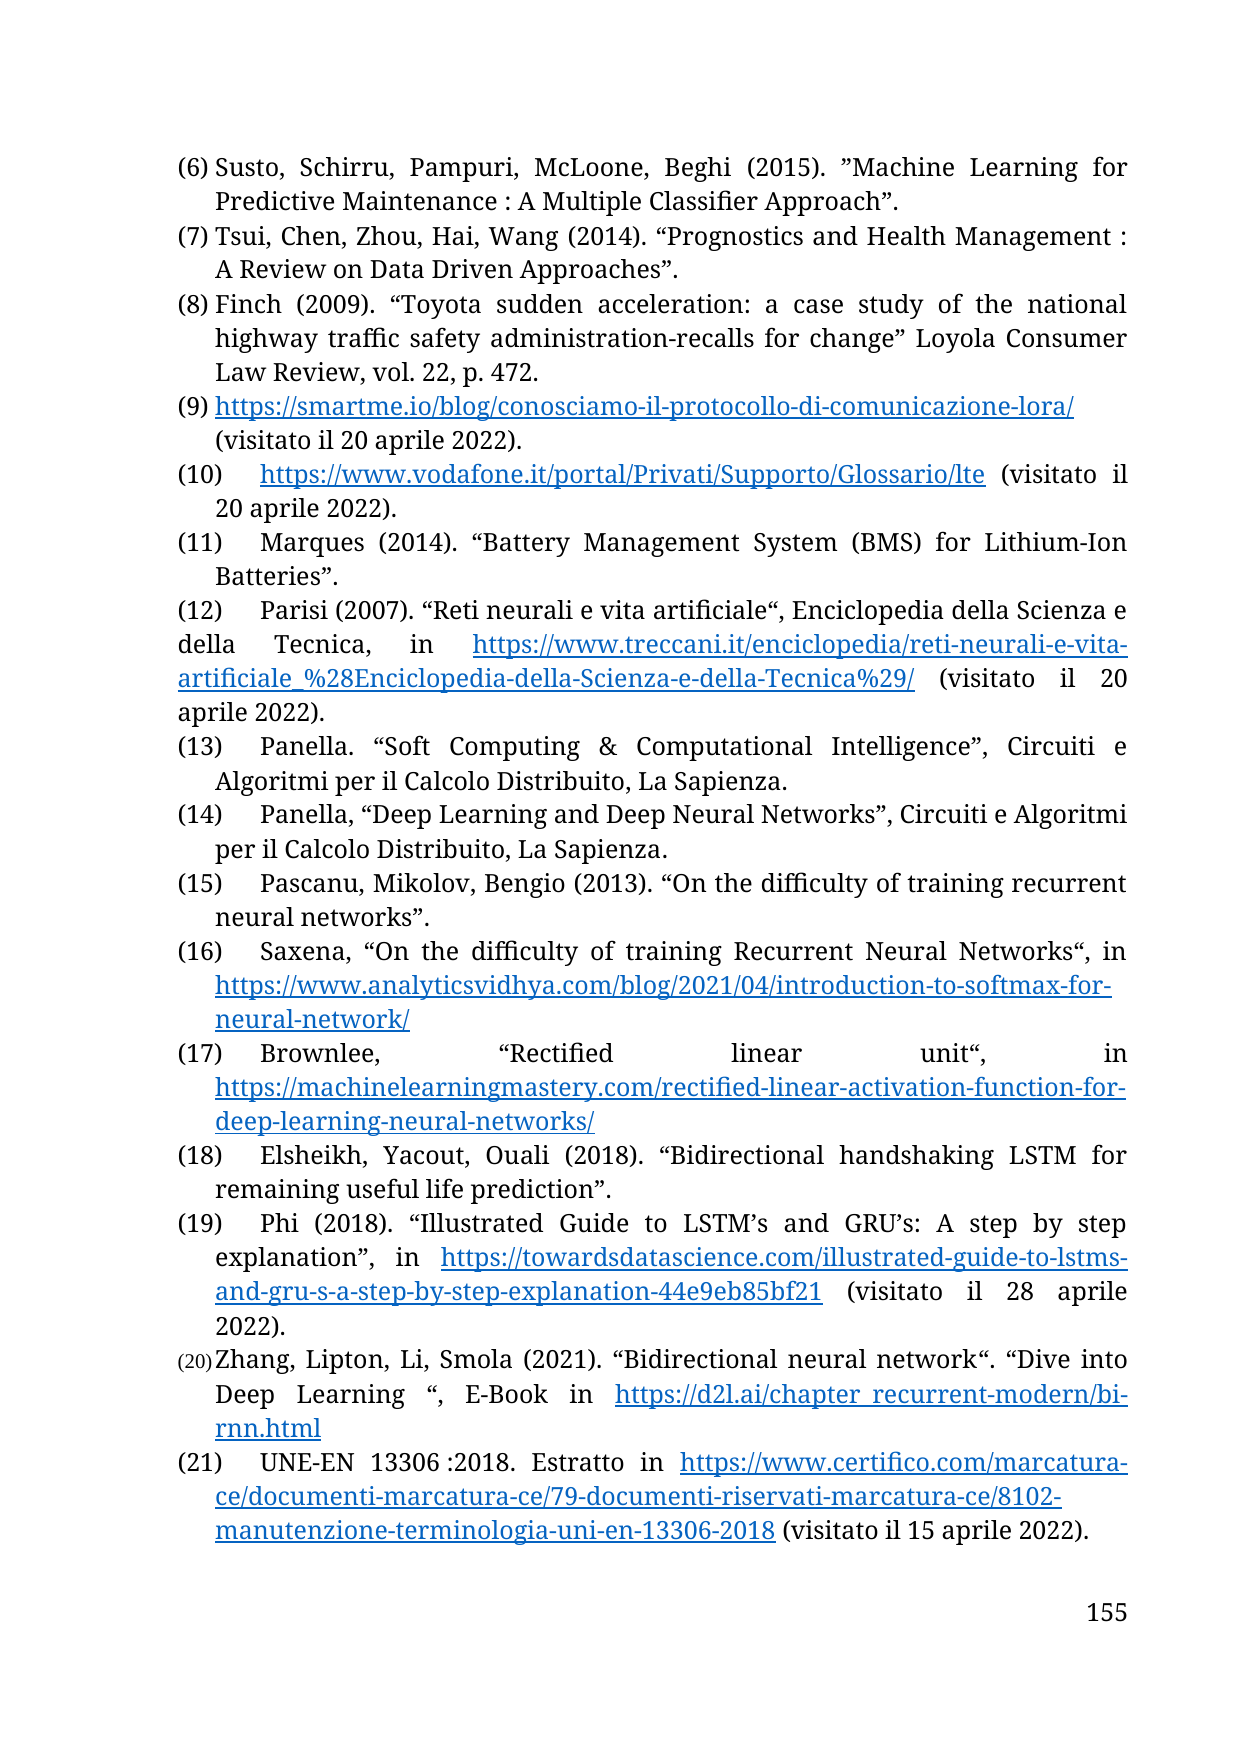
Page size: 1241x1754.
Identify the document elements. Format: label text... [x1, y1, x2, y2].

list Susto, Schirru, Pampuri, McLoone, Beghi (2015). ”Machine Learning for Predictive Maintenance : A Multiple Classifier Approach”. [177, 150, 1128, 218]
list Elsheikh, Yacout, Ouali (2018). “Bidirectional handshaking LSTM for remaining useful life prediction”. [177, 1138, 1128, 1206]
list Parisi (2007). “Reti neurali e vita artificiale“, Enciclopedia della Scienza e della Tecnica, in https://www.treccani.it/enciclopedia/reti-neurali-e-vita-artificiale_%28Enciclopedia-della-Scienza-e-della-Tecnica%29/ (visitato il 20 aprile 2022). [177, 593, 1128, 729]
list Phi (2018). “Illustrated Guide to LSTM’s and GRU’s: A step by step explanation”, in https://towardsdatascience.com/illustrated-guide-to-lstms-and-gru-s-a-step-by-step-explanation-44e9eb85bf21 (visitato il 28 aprile 2022). [177, 1206, 1128, 1342]
list Panella. “Soft Computing & Computational Intelligence”, Circuiti e Algoritmi per il Calcolo Distribuito, La Sapienza. [177, 729, 1128, 797]
list Brownlee, “Rectified linear unit“, in https://machinelearningmastery.com/rectified-linear-activation-function-for-deep-learning-neural-networks/ [177, 1036, 1128, 1138]
list UNE-EN 13306 :2018. Estratto in https://www.certifico.com/marcatura-ce/documenti-marcatura-ce/79-documenti-riservati-marcatura-ce/8102-manutenzione-terminologia-uni-en-13306-2018 (visitato il 15 aprile 2022). [177, 1444, 1128, 1547]
list Pascanu, Mikolov, Bengio (2013). “On the difficulty of training recurrent neural networks”. [177, 865, 1128, 933]
list https://www.vodafone.it/portal/Privati/Supporto/Glossario/lte (visitato il 20 aprile 2022). [177, 457, 1128, 525]
list Zhang, Lipton, Li, Smola (2021). “Bidirectional neural network“. “Dive into Deep Learning “, E-Book in https://d2l.ai/chapter_recurrent-modern/bi-rnn.html [177, 1342, 1128, 1444]
list Tsui, Chen, Zhou, Hai, Wang (2014). “Prognostics and Health Management : A Review on Data Driven Approaches”. [177, 218, 1128, 286]
list Saxena, “On the difficulty of training Recurrent Neural Networks“, in https://www.analyticsvidhya.com/blog/2021/04/introduction-to-softmax-for-neural-network/ [177, 933, 1128, 1036]
list Marques (2014). “Battery Management System (BMS) for Lithium-Ion Batteries”. [177, 525, 1128, 593]
list https://smartme.io/blog/conosciamo-il-protocollo-di-comunicazione-lora/ (visitato il 20 aprile 2022). [177, 388, 1128, 457]
list Panella, “Deep Learning and Deep Neural Networks”, Circuiti e Algoritmi per il Calcolo Distribuito, La Sapienza. [177, 797, 1128, 865]
list Finch (2009). “Toyota sudden acceleration: a case study of the national highway traffic safety administration-recalls for change” Loyola Consumer Law Review, vol. 22, p. 472. [177, 286, 1128, 388]
